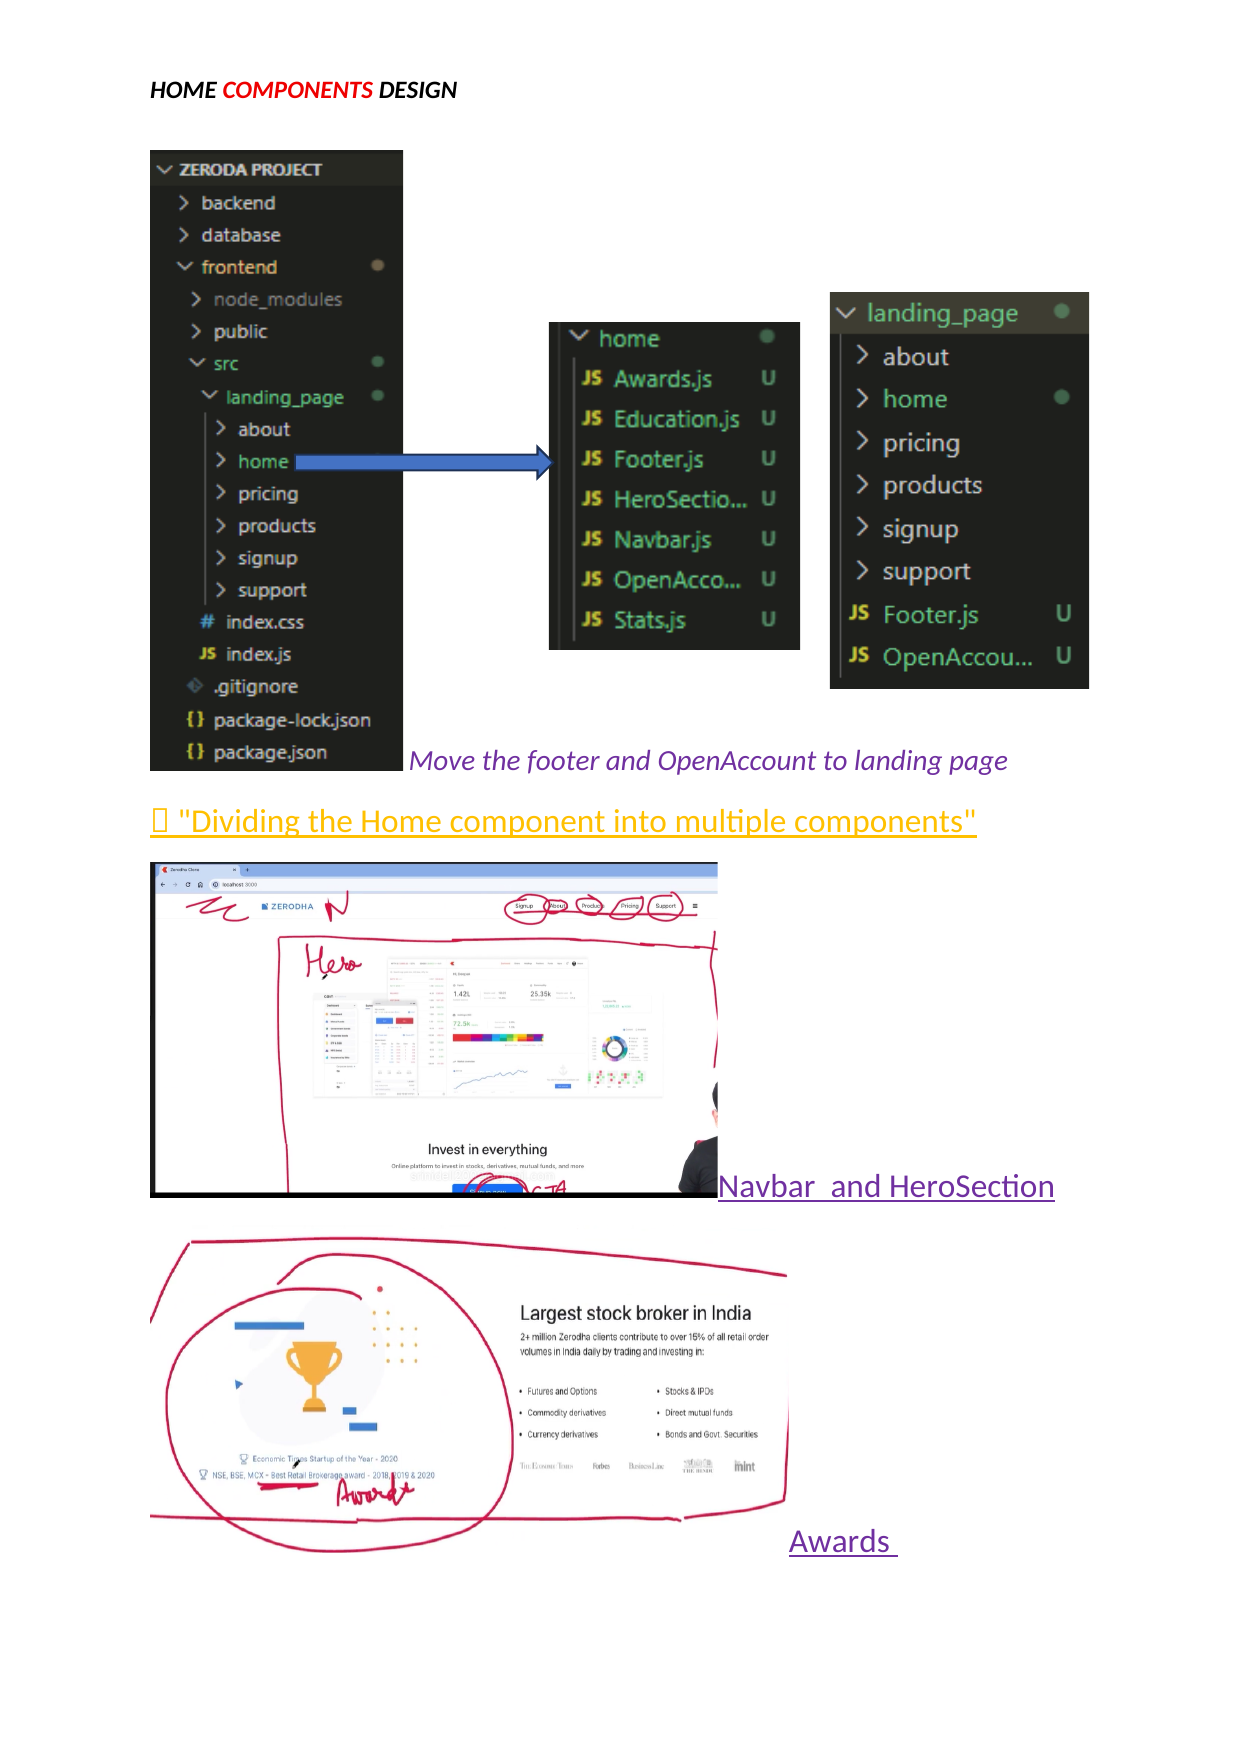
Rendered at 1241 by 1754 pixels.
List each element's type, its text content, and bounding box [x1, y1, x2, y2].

picture [150, 862, 718, 1198]
picture [150, 1225, 789, 1553]
picture [150, 150, 404, 771]
text ✅ "Dividing the Home component into multiple components" [150, 797, 1090, 842]
